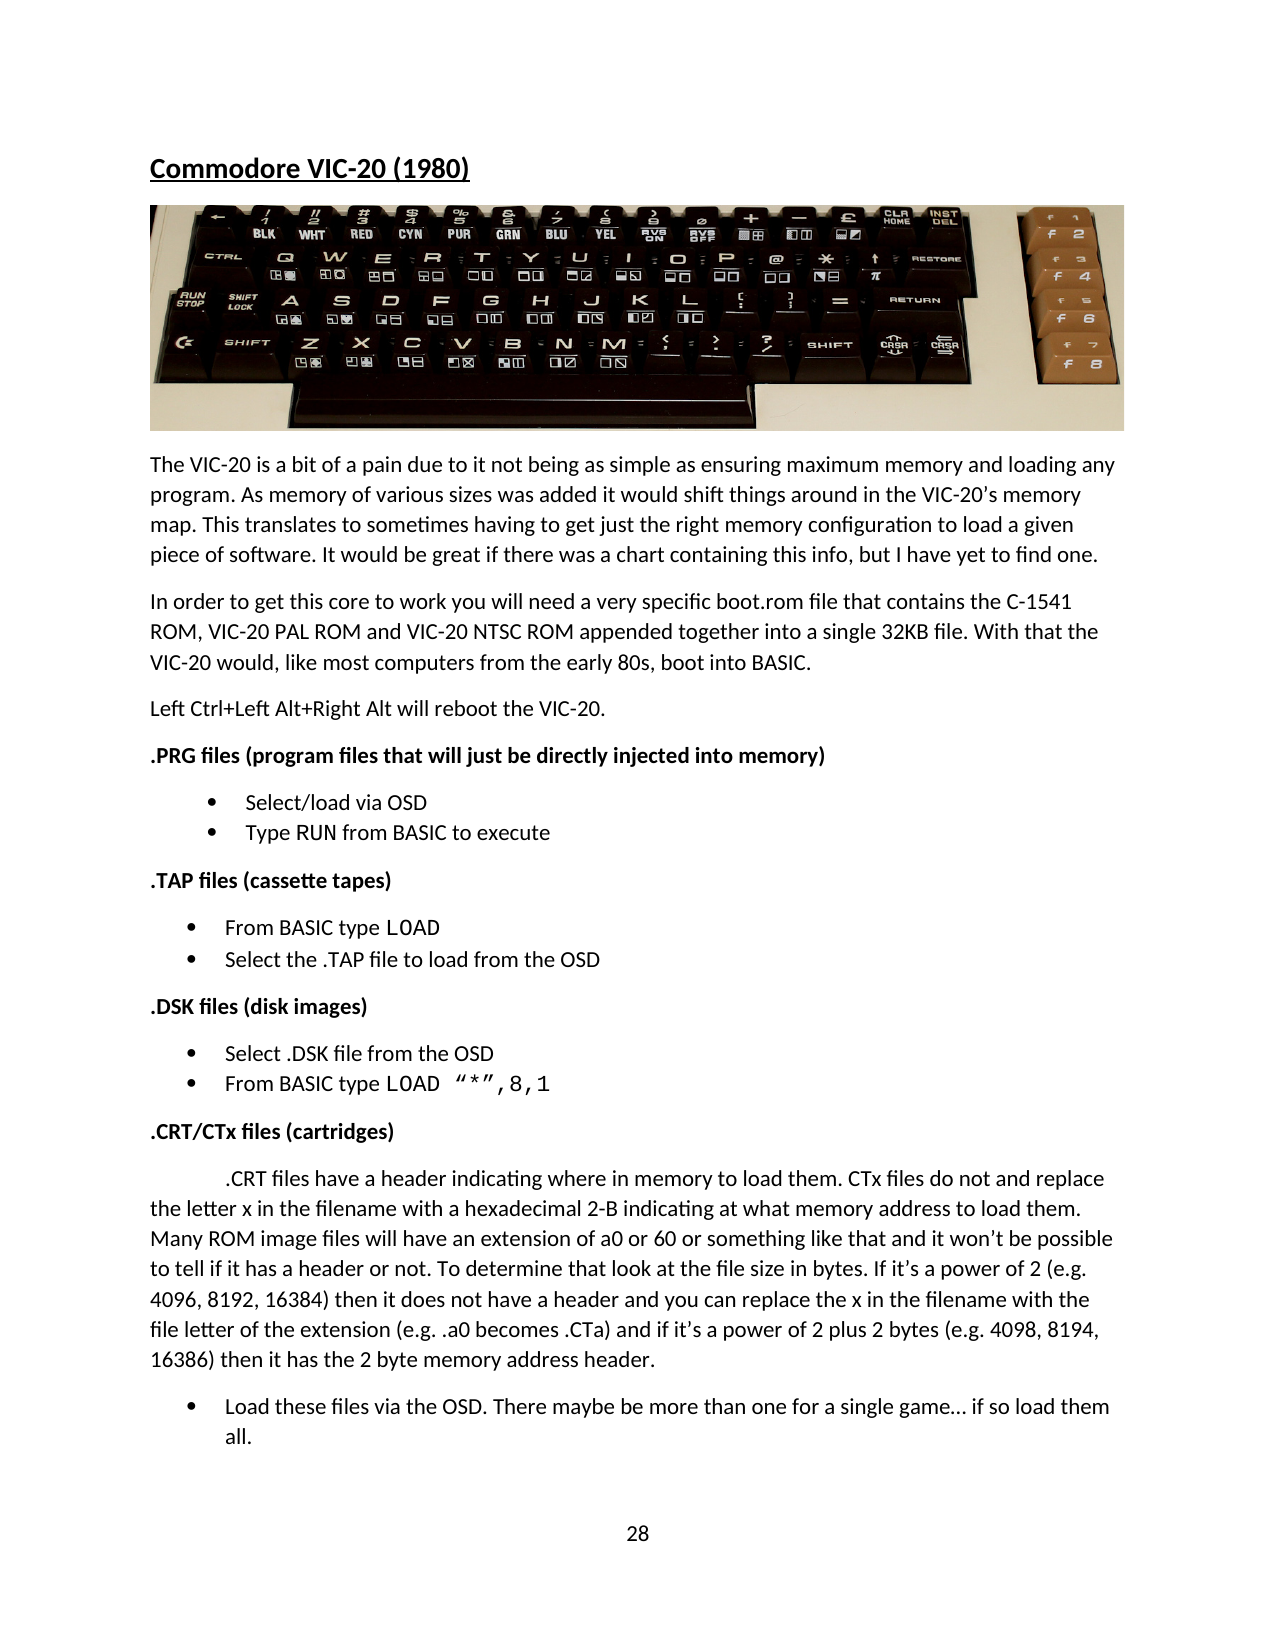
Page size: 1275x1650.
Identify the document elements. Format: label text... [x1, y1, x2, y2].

text .CRT files have a header indicating where in memory to load them. CTx files do not and replace the letter x in the filename with a hexadecimal 2-B indicating at what memory address to load them. Many ROM image files will have an extension of a0 or 60 or something like that and it won’t be possible to tell if it has a header or not. To determine that look at the file size in bytes. If it’s a power of 2 (e.g. 4096, 8192, 16384) then it does not have a header and you can replace the x in the filename with the file letter of the extension (e.g. .a0 becomes .CTa) and if it’s a power of 2 plus 2 bytes (e.g. 4098, 8194, 16386) then it has the 2 byte memory address header. [150, 1164, 1125, 1373]
text .CRT/CTx files (cartridges) [150, 1117, 1125, 1145]
list Select the .TAP file to load from the OSD [187, 945, 1125, 973]
picture [150, 205, 1125, 431]
text In order to get this core to work you will need a very specific boot.rom file that contains the C-1541 ROM, VIC-20 PAL ROM and VIC-20 NTSC ROM appended together into a single 32KB file. With that the VIC-20 would, like most computers from the early 80s, boot into BASIC. [150, 587, 1125, 676]
text Left Ctrl+Left Alt+Right Alt will reboot the VIC-20. [150, 694, 1125, 723]
text Commodore VIC-20 (1980) [150, 150, 1125, 186]
list Load these files via the OSD. There maybe be more than one for a single game… if so load them all. [187, 1392, 1125, 1450]
list From BASIC type LOAD “*”,8,1 [187, 1069, 1125, 1098]
text .PRG files (program files that will just be directly injected into memory) [150, 741, 1125, 769]
text .TAP files (cassette tapes) [150, 867, 1125, 895]
list Type RUN from BASIC to execute [208, 818, 1125, 848]
list Select .DSK file from the OSD [187, 1039, 1125, 1067]
text The VIC-20 is a bit of a pain due to it not being as simple as ensuring maximum memory and loading any program. As memory of various sizes was added it would shift things around in the VIC-20’s memory map. This translates to sometimes having to get just the right memory configuration to load a given piece of software. It would be great if there was a chart containing this info, but I have yet to find one. [150, 450, 1125, 568]
text .DSK files (disk images) [150, 992, 1125, 1020]
list From BASIC type LOAD [187, 913, 1125, 943]
list Select/load via OSD [208, 788, 1125, 816]
